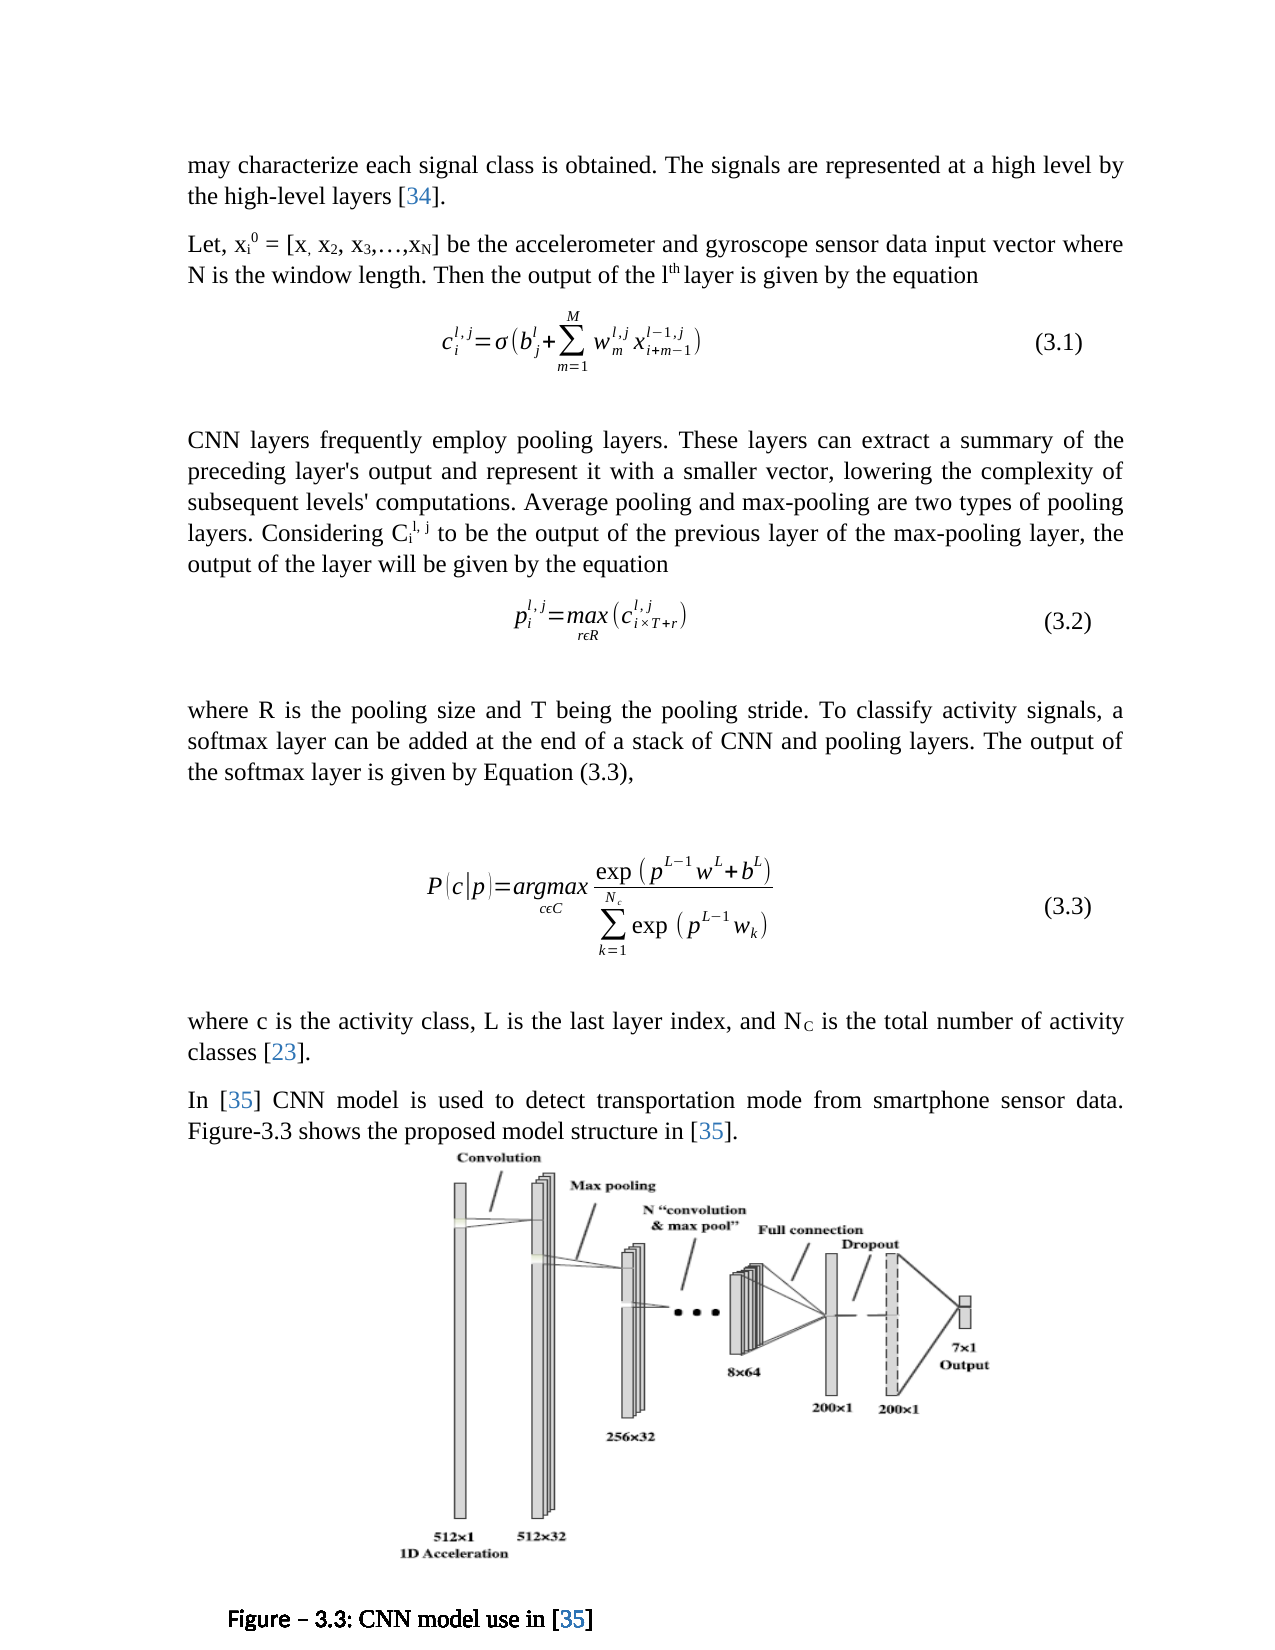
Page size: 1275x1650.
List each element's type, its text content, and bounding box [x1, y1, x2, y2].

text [187, 150, 1125, 210]
table_header (3.1) [993, 308, 1124, 375]
table_header [188, 853, 1012, 958]
table_header [188, 597, 1012, 644]
text Let, xi0 = [x, x2, x3,…,xN] be the accelerometer and gyroscope sensor data input vector where N is the window length. Then the output of the lth layer is given by the equation [187, 229, 1125, 288]
text where c is the activity class, L is the last layer index, and NC is the total number of activity classes [23]. [187, 1006, 1125, 1066]
table_header [150, 308, 993, 375]
text In [35] CNN model is used to detect transportation mode from smartphone sensor data. Figure-3.3 shows the proposed model structure in [35]. [187, 1085, 1125, 1145]
text CNN layers frequently employ pooling layers. These layers can extract a summary of the preceding layer's output and represent it with a smaller vector, lowering the complexity of subsequent levels' computations. Average pooling and max-pooling are two types of pooling layers. Considering Cil, j to be the output of the previous layer of the max-pooling layer, the output of the layer will be given by the equation [187, 425, 1125, 578]
table_header (3.3) [1012, 853, 1124, 958]
picture [343, 1145, 1004, 1575]
text where R is the pooling size and T being the pooling stride. To classify activity signals, a softmax layer can be added at the end of a stack of CNN and pooling layers. The output of the softmax layer is given by Equation (3.3), [187, 695, 1125, 786]
table_header (3.2) [1012, 597, 1124, 644]
